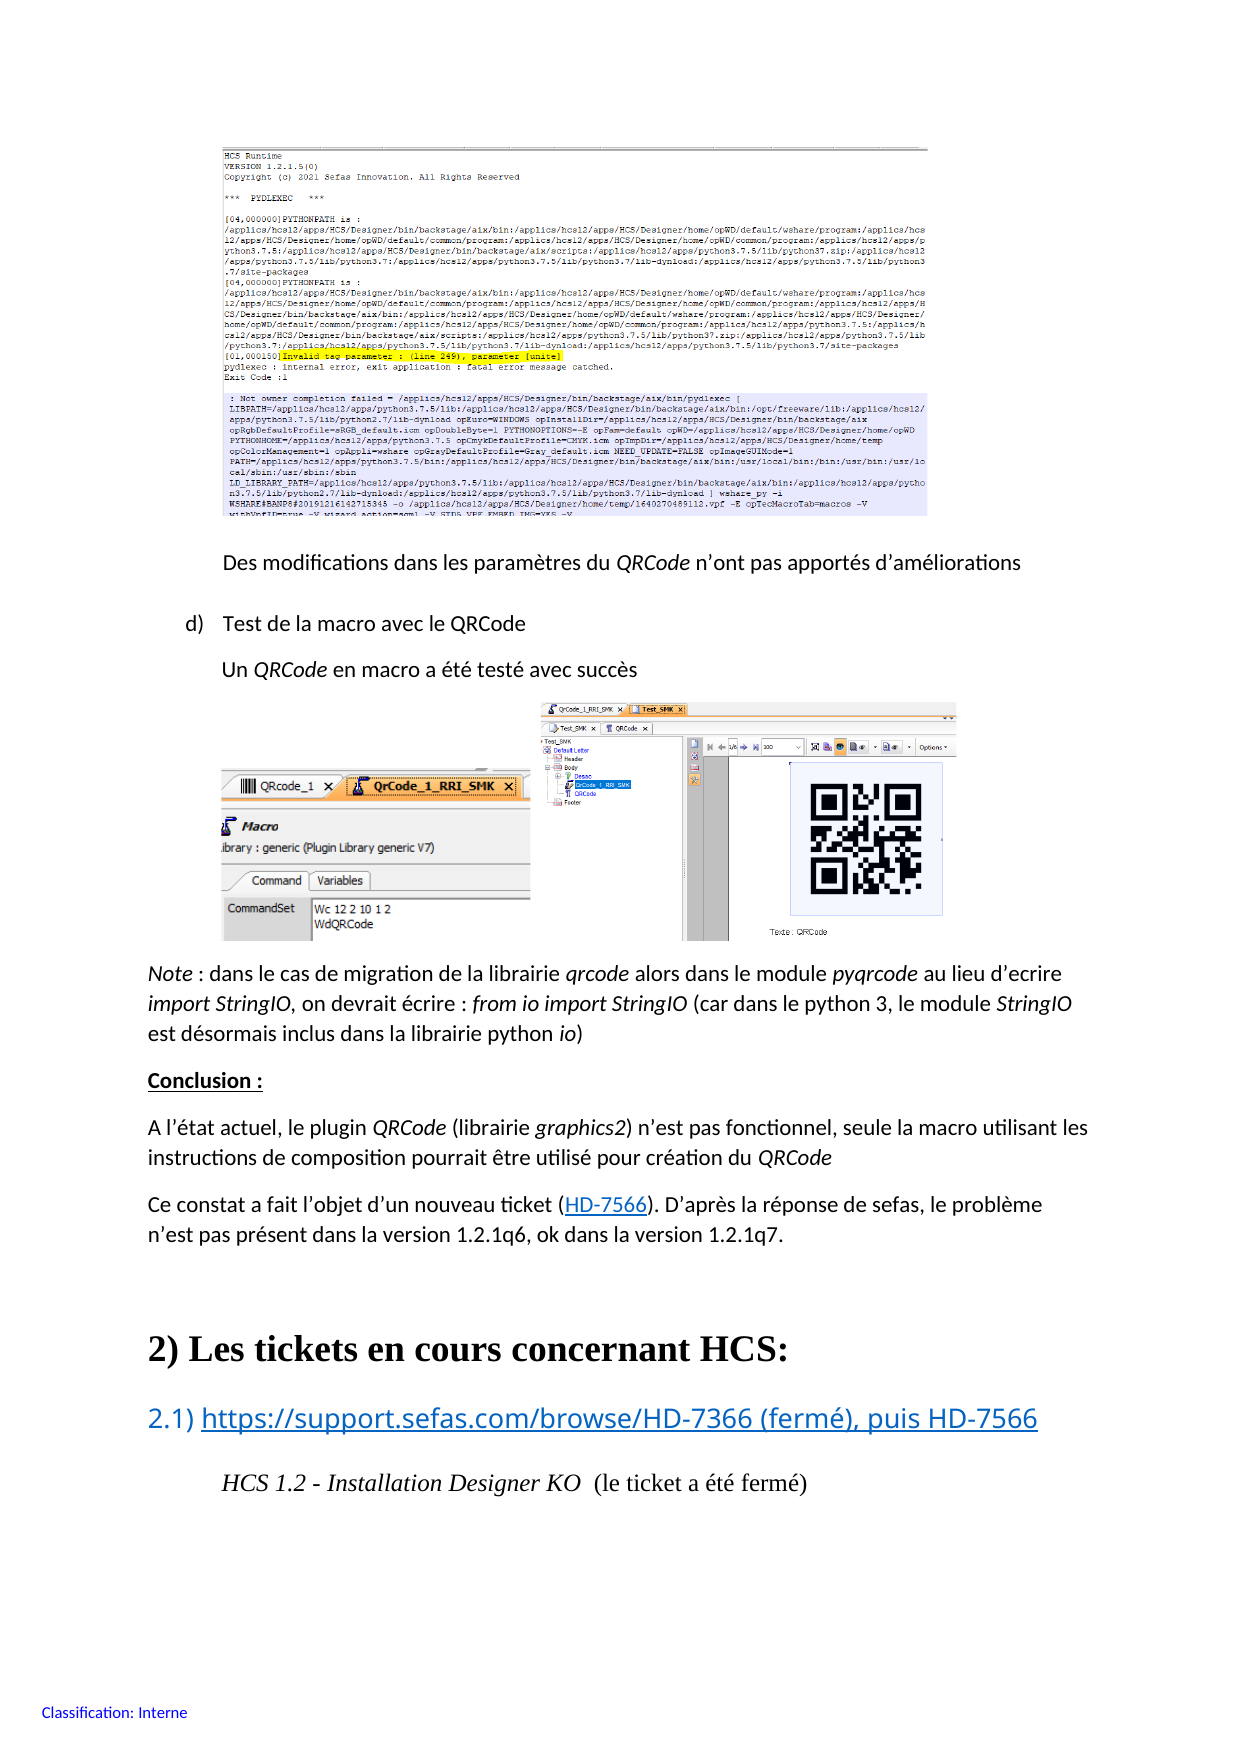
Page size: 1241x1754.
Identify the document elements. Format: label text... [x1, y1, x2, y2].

text A l’état actuel, le plugin QRCode (librairie graphics2) n’est pas fonctionnel, seule la macro utilisant les instructions de composition pourrait être utilisé pour création du QRCode [148, 1113, 1093, 1172]
picture [540, 702, 957, 941]
subtitle HCS 1.2 - Installation Designer KO (le ticket a été fermé) [148, 1468, 1093, 1497]
text Un QRCode en macro a été testé avec succès [221, 656, 1093, 683]
picture [221, 768, 531, 941]
text Conclusion : [148, 1066, 1093, 1094]
picture [222, 147, 928, 516]
list Des modifications dans les paramètres du QRCode n’ont pas apportés d’améliorations [223, 548, 1093, 576]
subtitle 2.1) https://support.sefas.com/browse/HD-7366 (fermé), puis HD-7566 [148, 1399, 1093, 1436]
subtitle 2) Les tickets en cours concernant HCS: [148, 1327, 1093, 1370]
text Ce constat a fait l’objet d’un nouveau ticket (HD-7566). D’après la réponse de sefas, le problème n’est pas présent dans la version 1.2.1q6, ok dans la version 1.2.1q7. [148, 1190, 1093, 1249]
list Test de la macro avec le QRCode [185, 609, 1093, 637]
text Note : dans le cas de migration de la librairie qrcode alors dans le module pyqrcode au lieu d’ecrire import StringIO, on devrait écrire : from io import StringIO (car dans le python 3, le module StringIO est désormais inclus dans la librairie python io) [148, 959, 1093, 1048]
